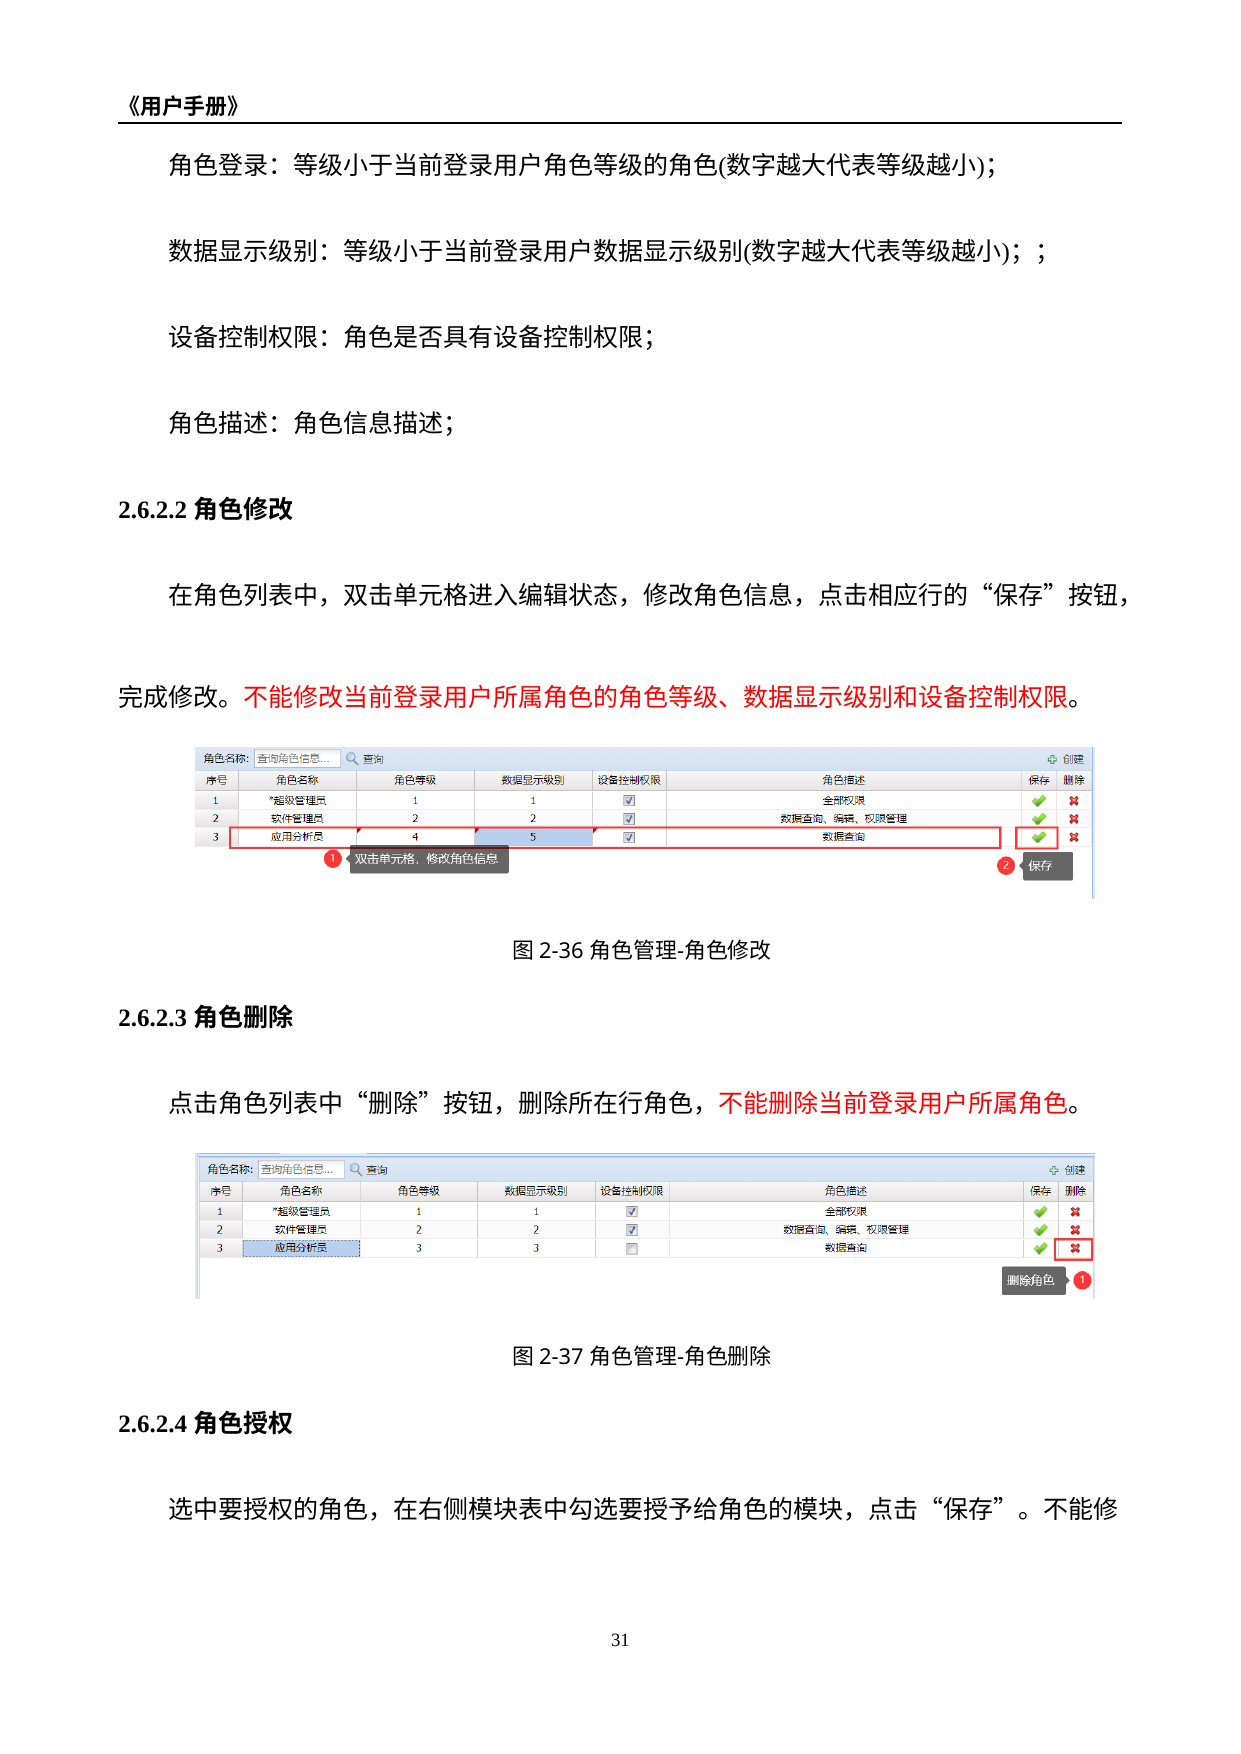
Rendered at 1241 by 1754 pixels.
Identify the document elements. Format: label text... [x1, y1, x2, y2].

text 设备控制权限：角色是否具有设备控制权限； [118, 301, 1122, 369]
text 图2-36 角色管理-角色修改 [118, 932, 1122, 966]
text 角色描述：角色信息描述； [118, 387, 1122, 455]
subtitle 2.6.2.3 角色删除 [118, 981, 1122, 1049]
subtitle 2.6.2.2 角色修改 [118, 473, 1122, 541]
subtitle 2.6.2.4 角色授权 [118, 1387, 1122, 1455]
text 角色登录：等级小于当前登录用户角色等级的角色(数字越大代表等级越小)； [118, 129, 1122, 197]
text 在角色列表中，双击单元格进入编辑状态，修改角色信息，点击相应行的“保存”按钮，完成修改。不能修改当前登录用户所属角色的角色等级、数据显示级别和设备控制权限。 [118, 559, 1122, 729]
text 点击角色列表中“删除”按钮，删除所在行角色，不能删除当前登录用户所属角色。 [118, 1067, 1122, 1135]
picture [195, 747, 1096, 899]
text 数据显示级别：等级小于当前登录用户数据显示级别(数字越大代表等级越小)；； [118, 215, 1122, 283]
picture [195, 1153, 1096, 1299]
text 图2-37 角色管理-角色删除 [118, 1338, 1122, 1372]
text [118, 1473, 1122, 1541]
